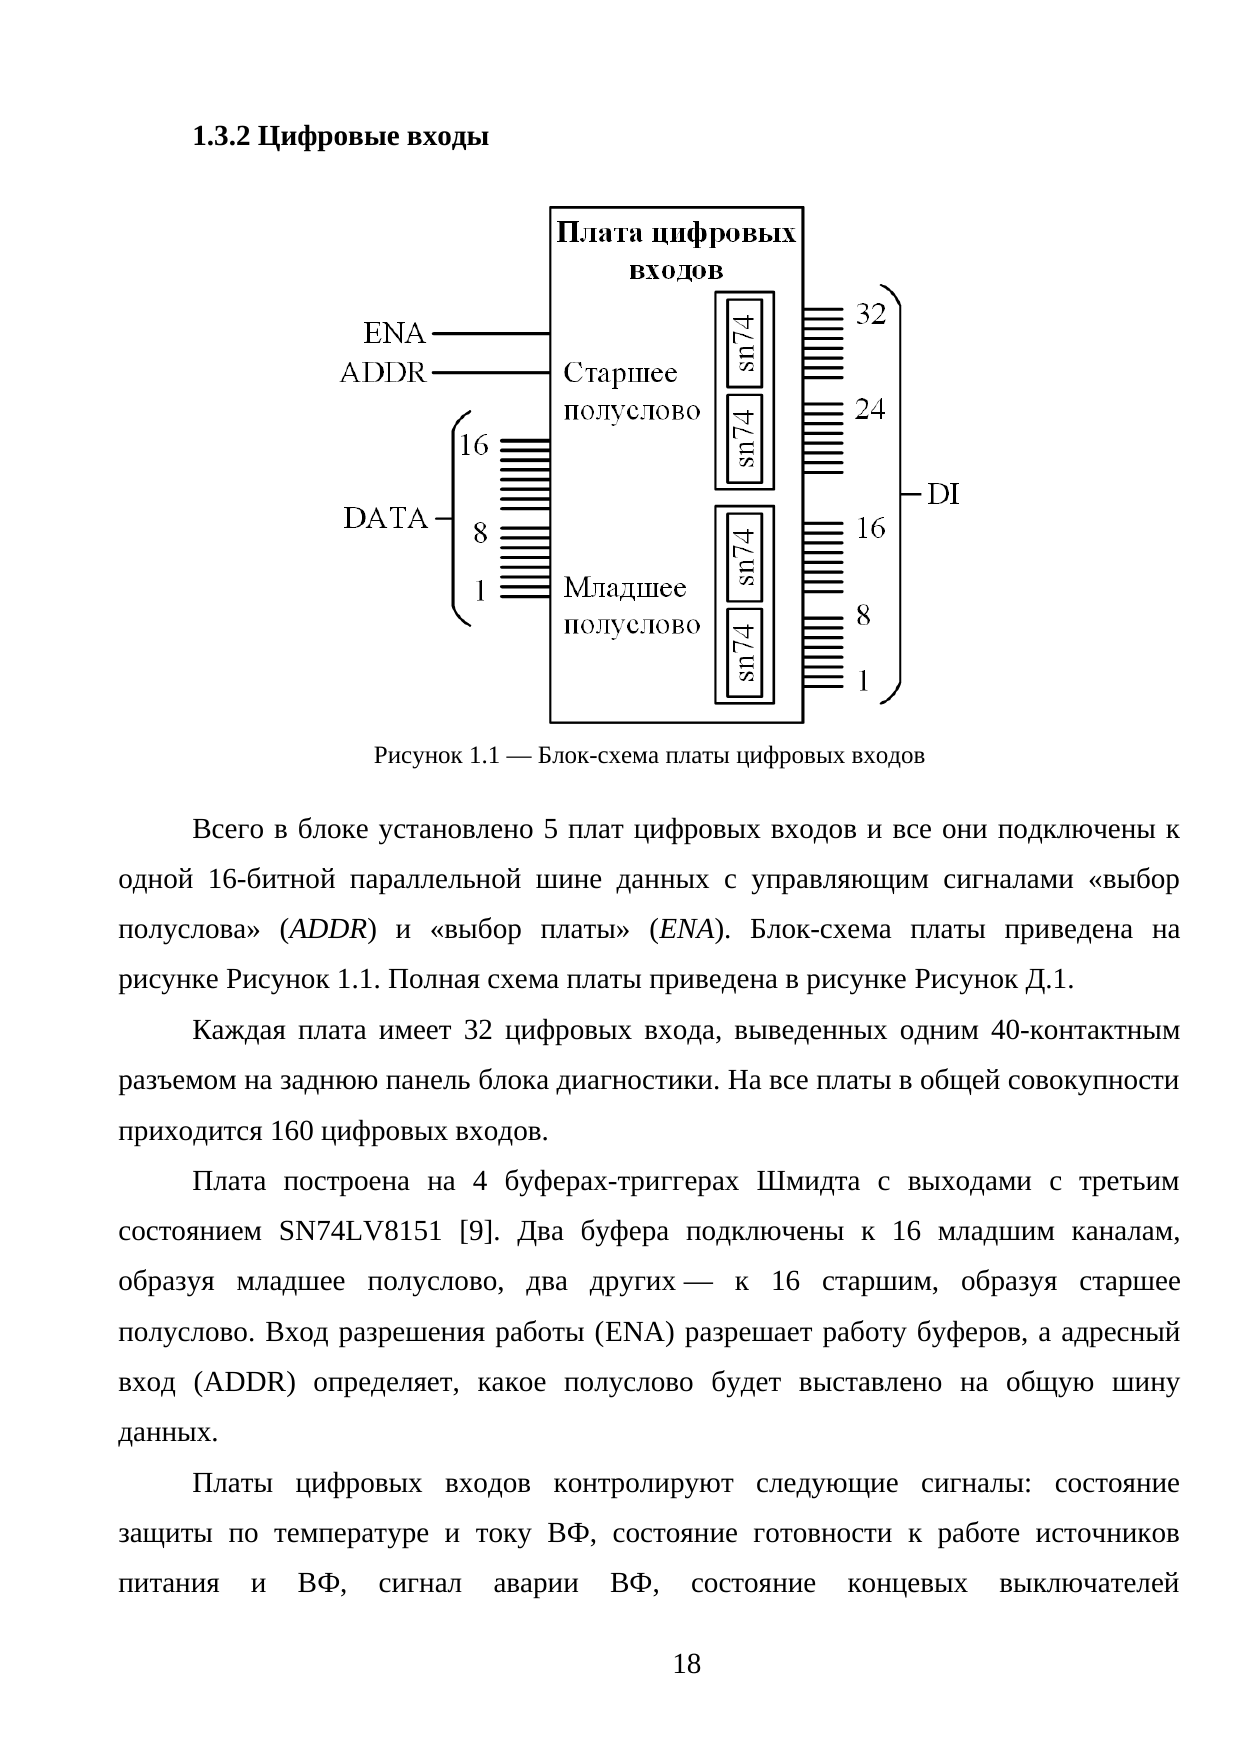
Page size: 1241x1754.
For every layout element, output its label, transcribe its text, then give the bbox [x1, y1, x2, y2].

text Всего в блоке установлено 5 плат цифровых входов и все они подключены к одной 16-битной параллельной шине данных с управляющим сигналами «выбор полуслова» (ADDR) и «выбор платы» (ENA). Блок-схема платы приведена на рисунке 1.5. Полная схема платы приведена в рисунке Д.1. [118, 811, 1181, 995]
text — Блок-схема платы цифровых входов [118, 741, 1181, 769]
picture [323, 206, 976, 724]
text Плата построена на 4 буферах-триггерах Шмидта с выходами с третьим состоянием SN74LV8151 [9]. Два буфера подключены к 16 младшим каналам, образуя младшее полуслово, два других — к 16 старшим, образуя старшее полуслово. Вход разрешения работы (ENA) разрешает работу буферов, а адресный вход (ADDR) определяет, какое полуслово будет выставлено на общую шину данных. [118, 1163, 1181, 1448]
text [118, 1465, 1181, 1599]
text Каждая плата имеет 32 цифровых входа, выведенных одним 40-контактным разъемом на заднюю панель блока диагностики. На все платы в общей совокупности приходится 160 цифровых входов. [118, 1012, 1181, 1146]
subtitle Цифровые входы [118, 118, 1181, 152]
